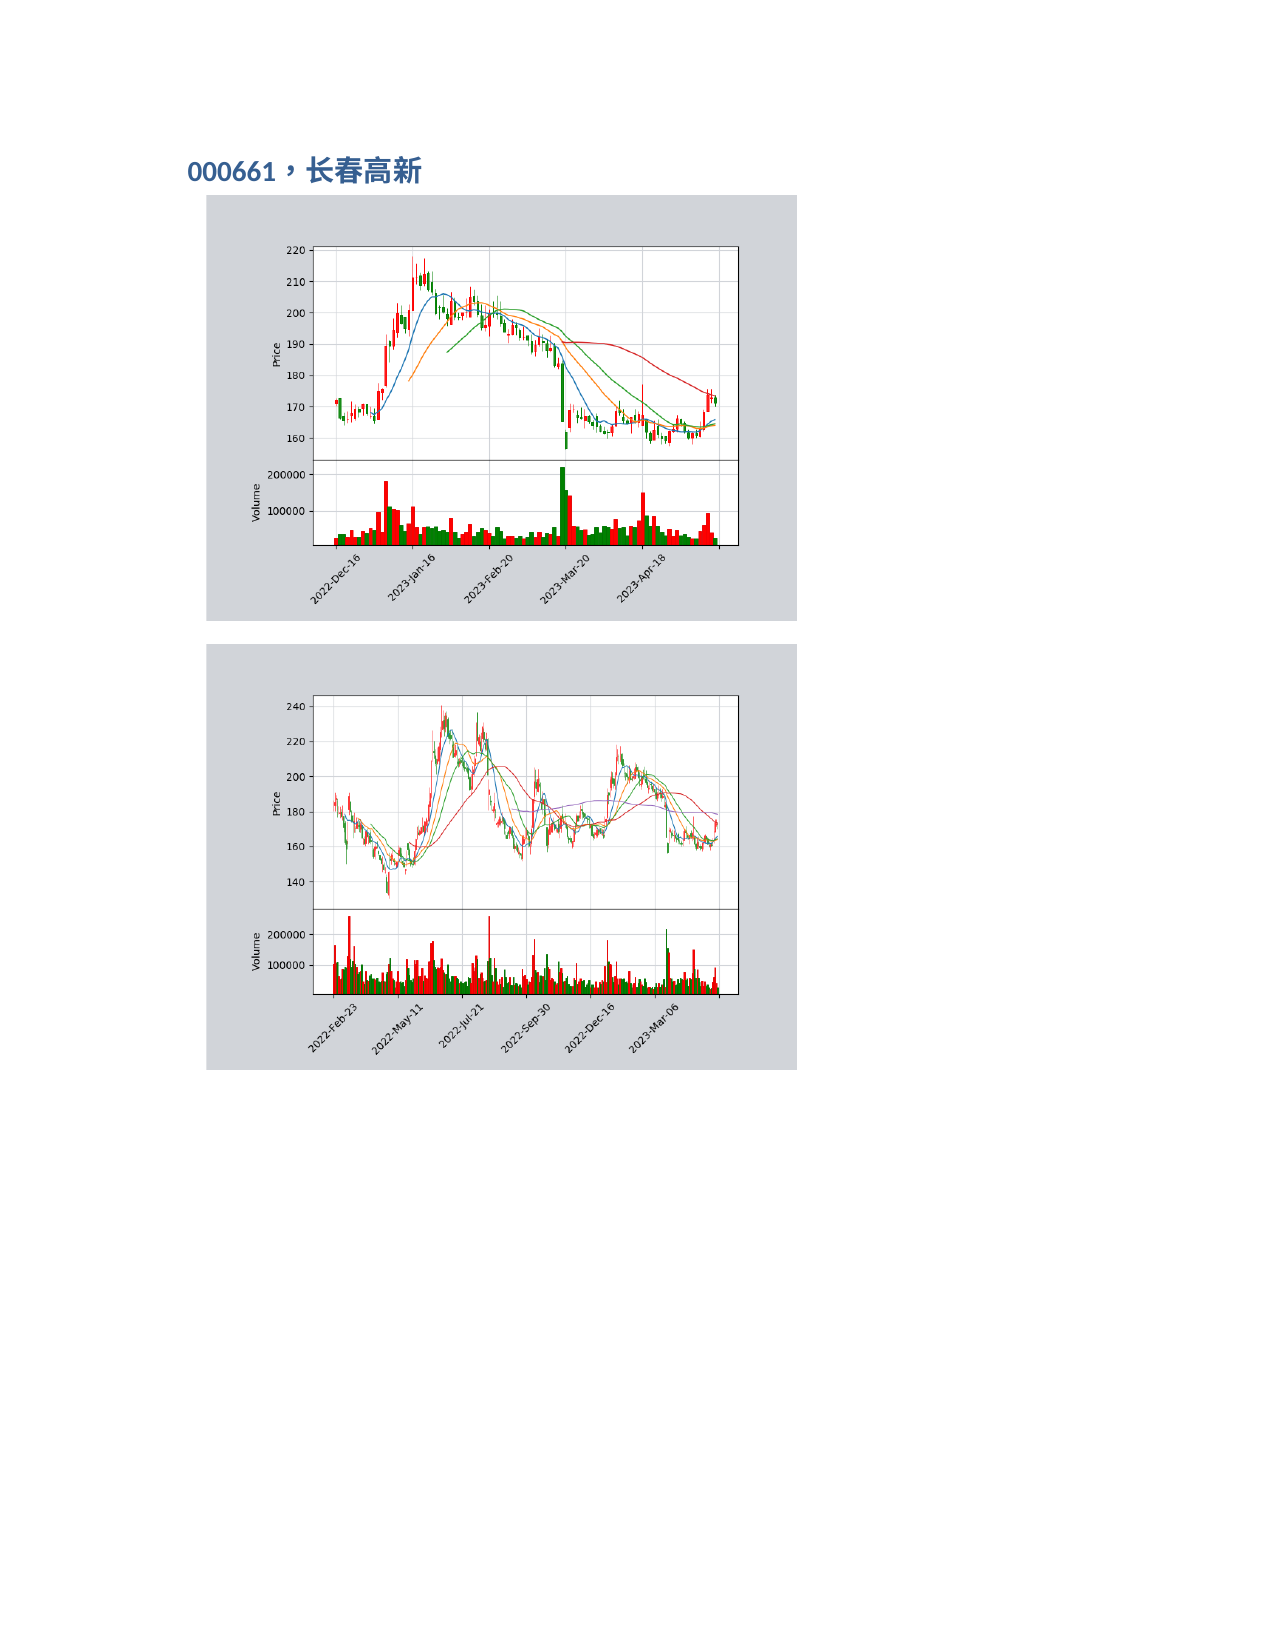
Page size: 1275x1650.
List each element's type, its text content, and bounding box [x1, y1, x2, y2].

subtitle 000661，长春高新 [187, 150, 1087, 190]
picture [206, 644, 797, 1070]
picture [206, 195, 797, 621]
